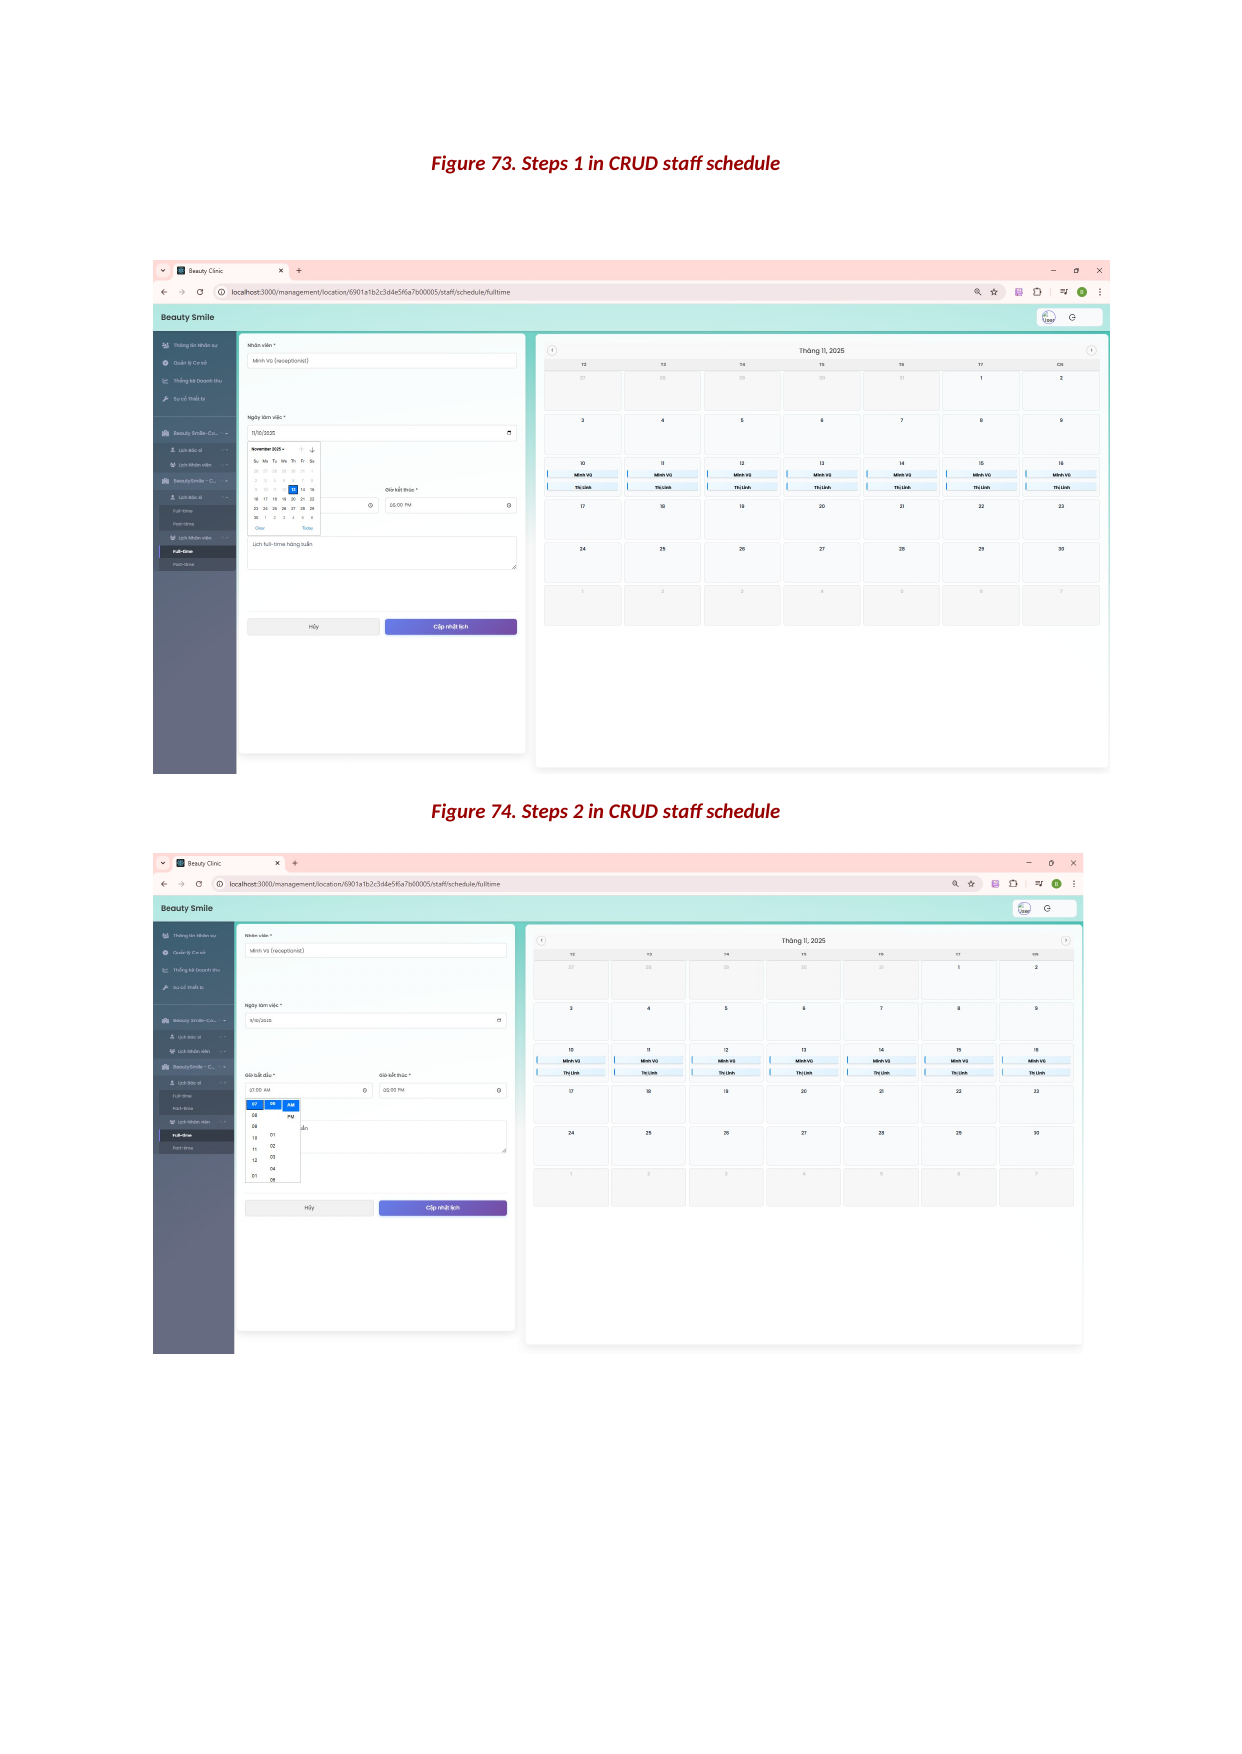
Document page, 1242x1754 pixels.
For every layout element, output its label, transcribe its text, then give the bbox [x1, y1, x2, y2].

text Figure 74. Steps 2 in CRUD staff schedule [431, 799, 1109, 824]
picture [153, 853, 1084, 1354]
text Figure 73. Steps 1 in CRUD staff schedule [431, 150, 1109, 176]
picture [153, 260, 1110, 774]
